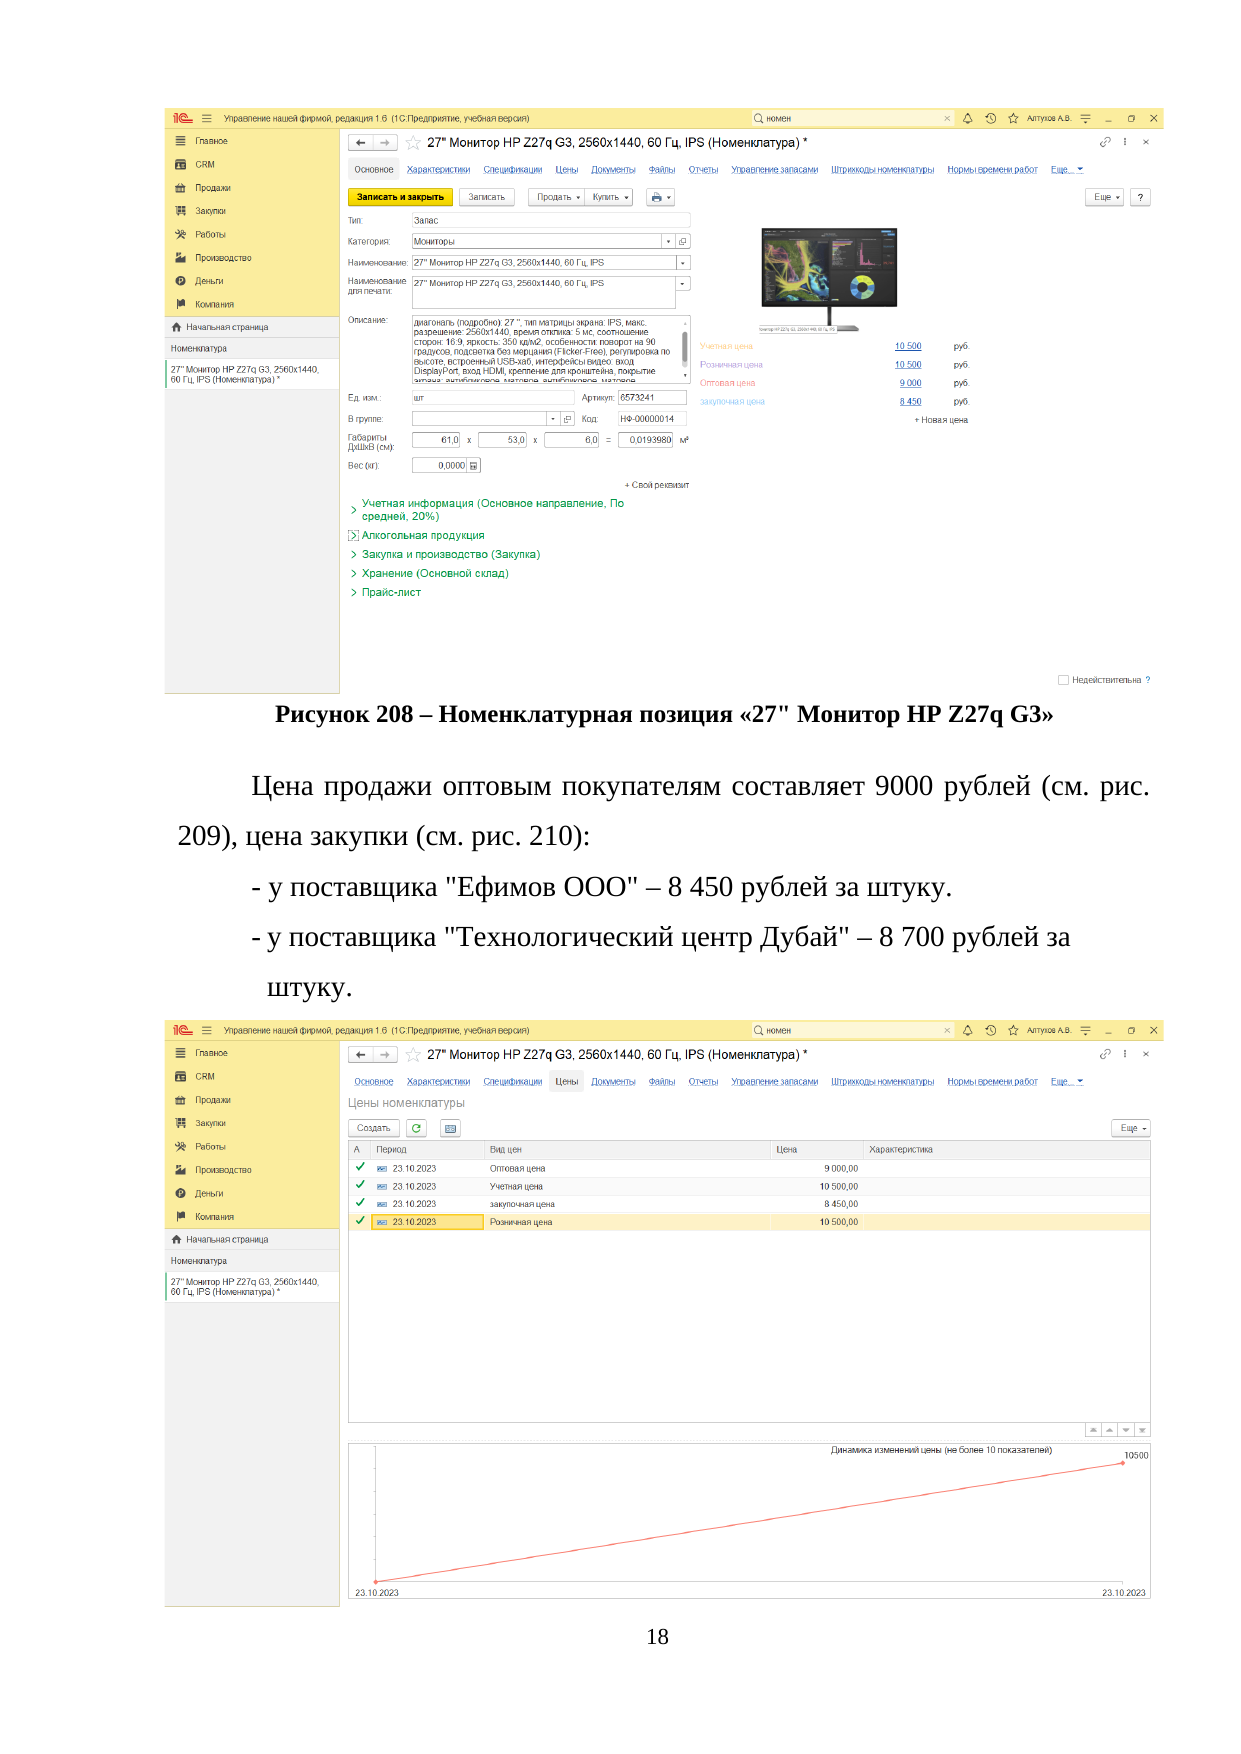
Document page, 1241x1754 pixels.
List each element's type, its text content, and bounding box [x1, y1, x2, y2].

text 209), цена закупки (см. рис. 210): [177, 818, 1163, 852]
list у поставщика "Ефимов ООО" – 8 450 рублей за штуку. [251, 869, 1163, 902]
text Цена продажи оптовым покупателям составляет 9000 рублей (см. рис. [251, 768, 1163, 801]
text Рисунок 208 – Номенклатурная позиция «27" Монитор HP Z27q G3» [208, 699, 1121, 727]
picture [164, 1020, 1164, 1607]
list у поставщика "Технологический центр Дубай" – 8 700 рублей за штуку. [251, 919, 1163, 1003]
picture [164, 108, 1164, 694]
